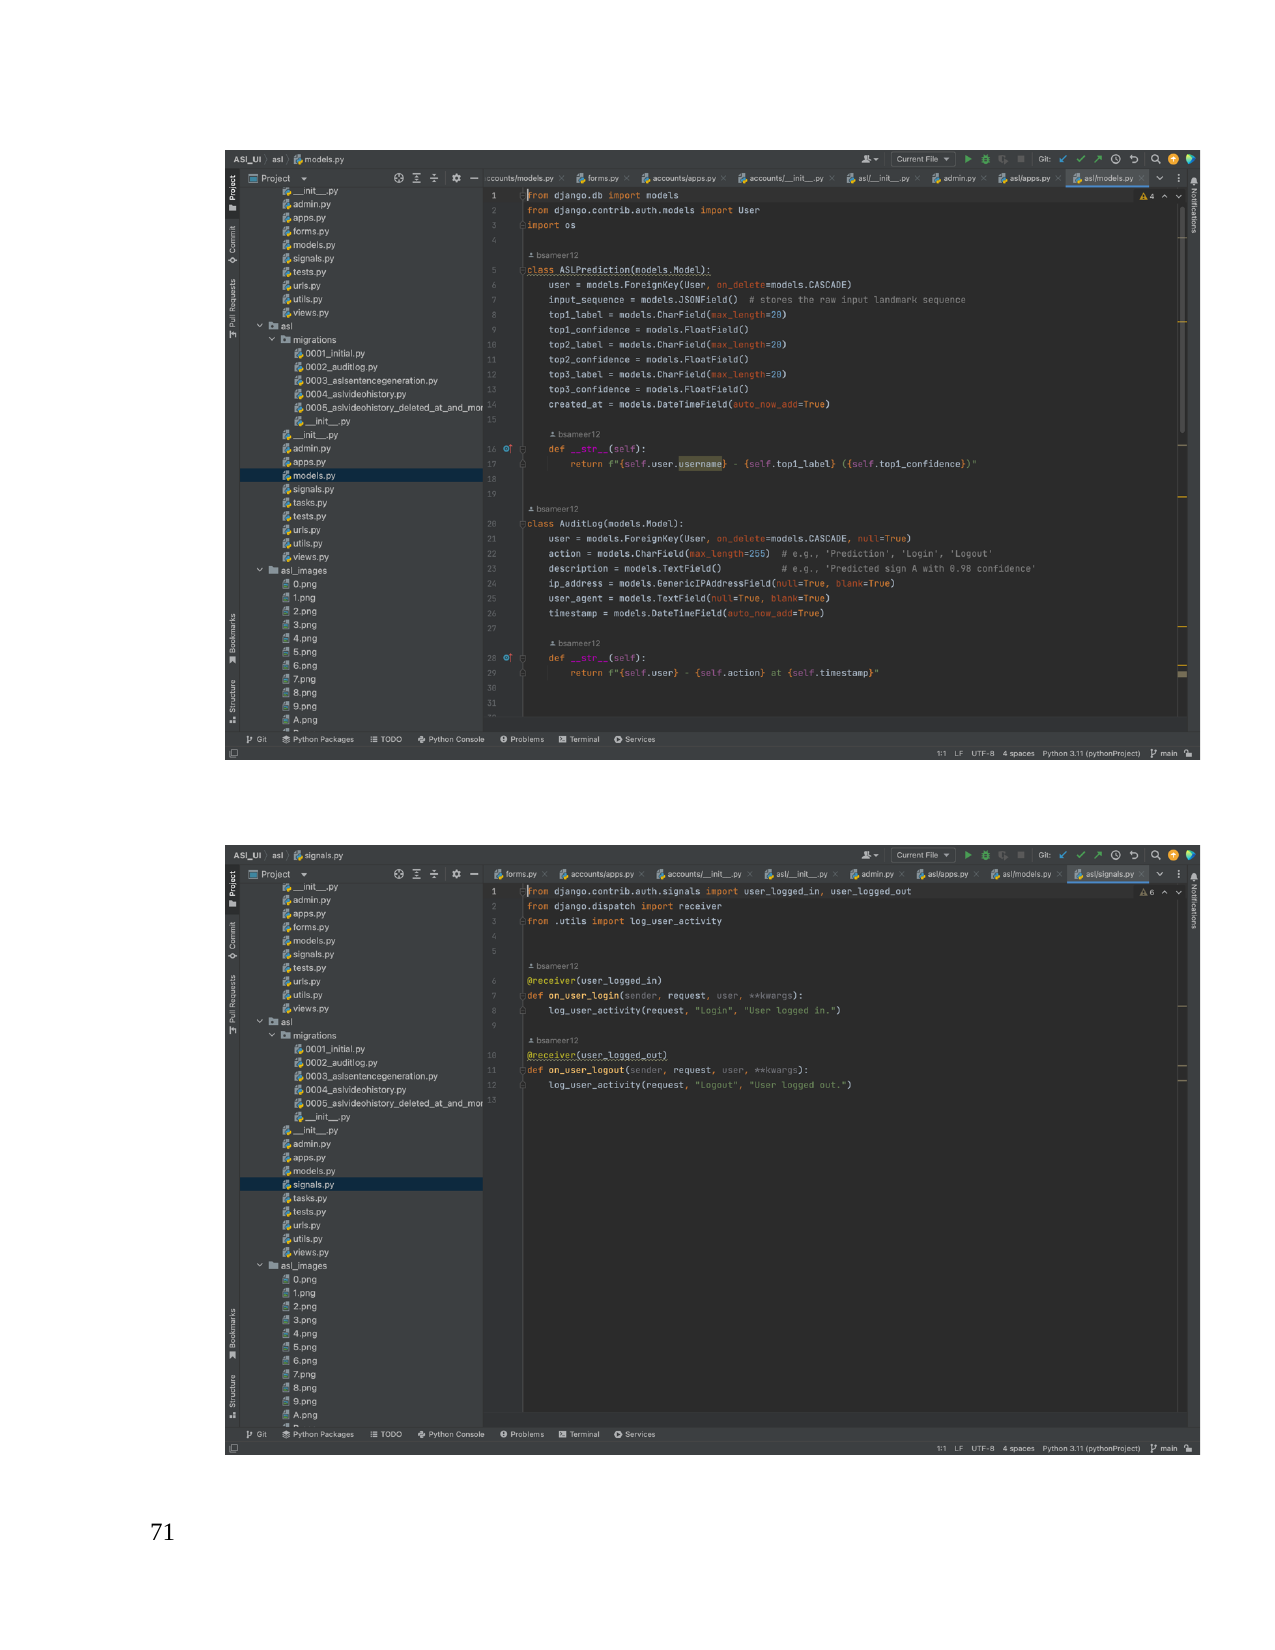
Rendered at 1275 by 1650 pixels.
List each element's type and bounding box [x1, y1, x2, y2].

picture [225, 845, 1200, 1455]
picture [225, 150, 1200, 760]
